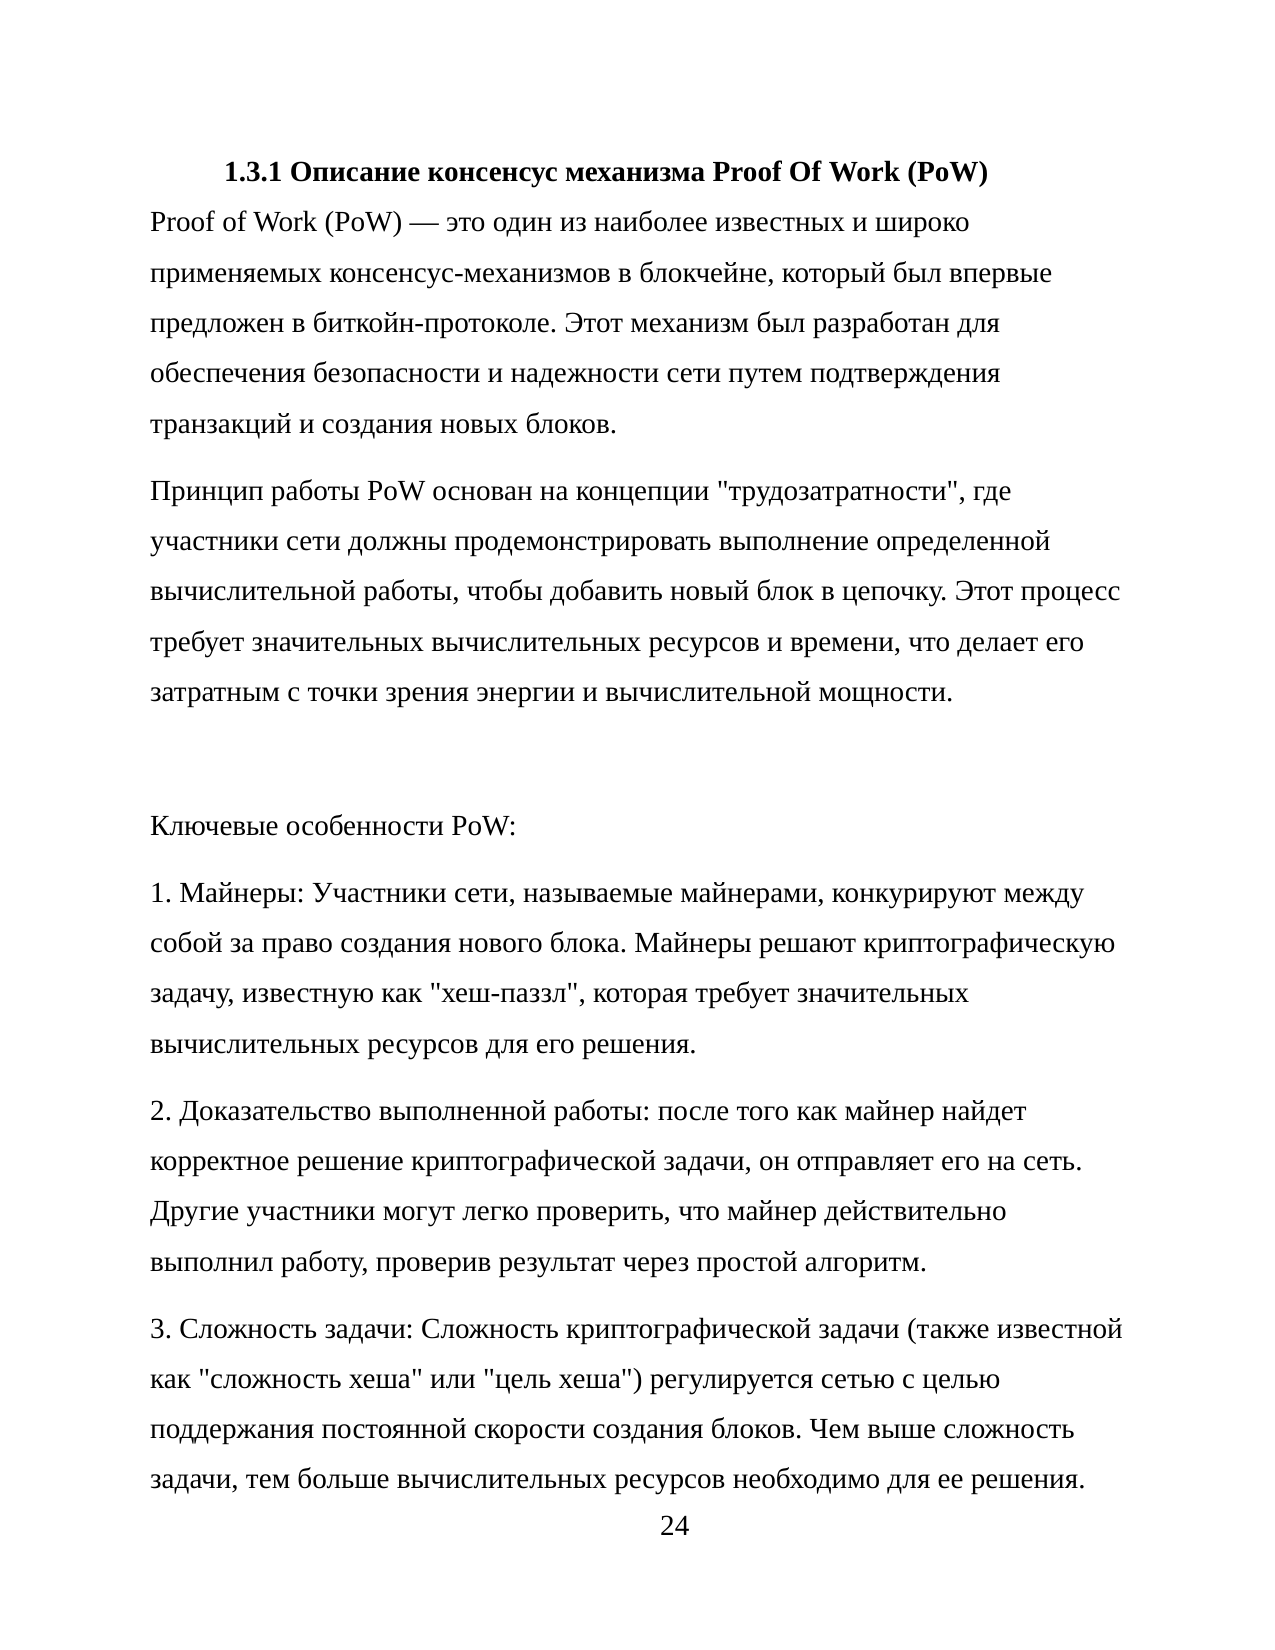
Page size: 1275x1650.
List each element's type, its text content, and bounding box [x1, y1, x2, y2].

text Proof of Work (PoW) — это один из наиболее известных и широко применяемых консенсус-механизмов в блокчейне, который был впервые предложен в биткойн-протоколе. Этот механизм был разработан для обеспечения безопасности и надежности сети путем подтверждения транзакций и создания новых блоков. [150, 204, 1125, 439]
text Ключевые особенности PoW: [150, 808, 1125, 841]
subtitle 1.3.1 Описание консенсус механизма Proof Of Work (PoW) [150, 154, 1125, 188]
text Принцип работы PoW основан на концепции "трудозатратности", где участники сети должны продемонстрировать выполнение определенной вычислительной работы, чтобы добавить новый блок в цепочку. Этот процесс требует значительных вычислительных ресурсов и времени, что делает его затратным с точки зрения энергии и вычислительной мощности. [150, 473, 1125, 707]
text 3. Сложность задачи: Сложность криптографической задачи (также известной как "сложность хеша" или "цель хеша") регулируется сетью с целью поддержания постоянной скорости создания блоков. Чем выше сложность задачи, тем больше вычислительных ресурсов необходимо для ее решения. [150, 1311, 1125, 1495]
text 1. Майнеры: Участники сети, называемые майнерами, конкурируют между собой за право создания нового блока. Майнеры решают криптографическую задачу, известную как "хеш-паззл", которая требует значительных вычислительных ресурсов для его решения. [150, 875, 1125, 1059]
text 2. Доказательство выполненной работы: после того как майнер найдет корректное решение криптографической задачи, он отправляет его на сеть. Другие участники могут легко проверить, что майнер действительно выполнил работу, проверив результат через простой алгоритм. [150, 1093, 1125, 1277]
